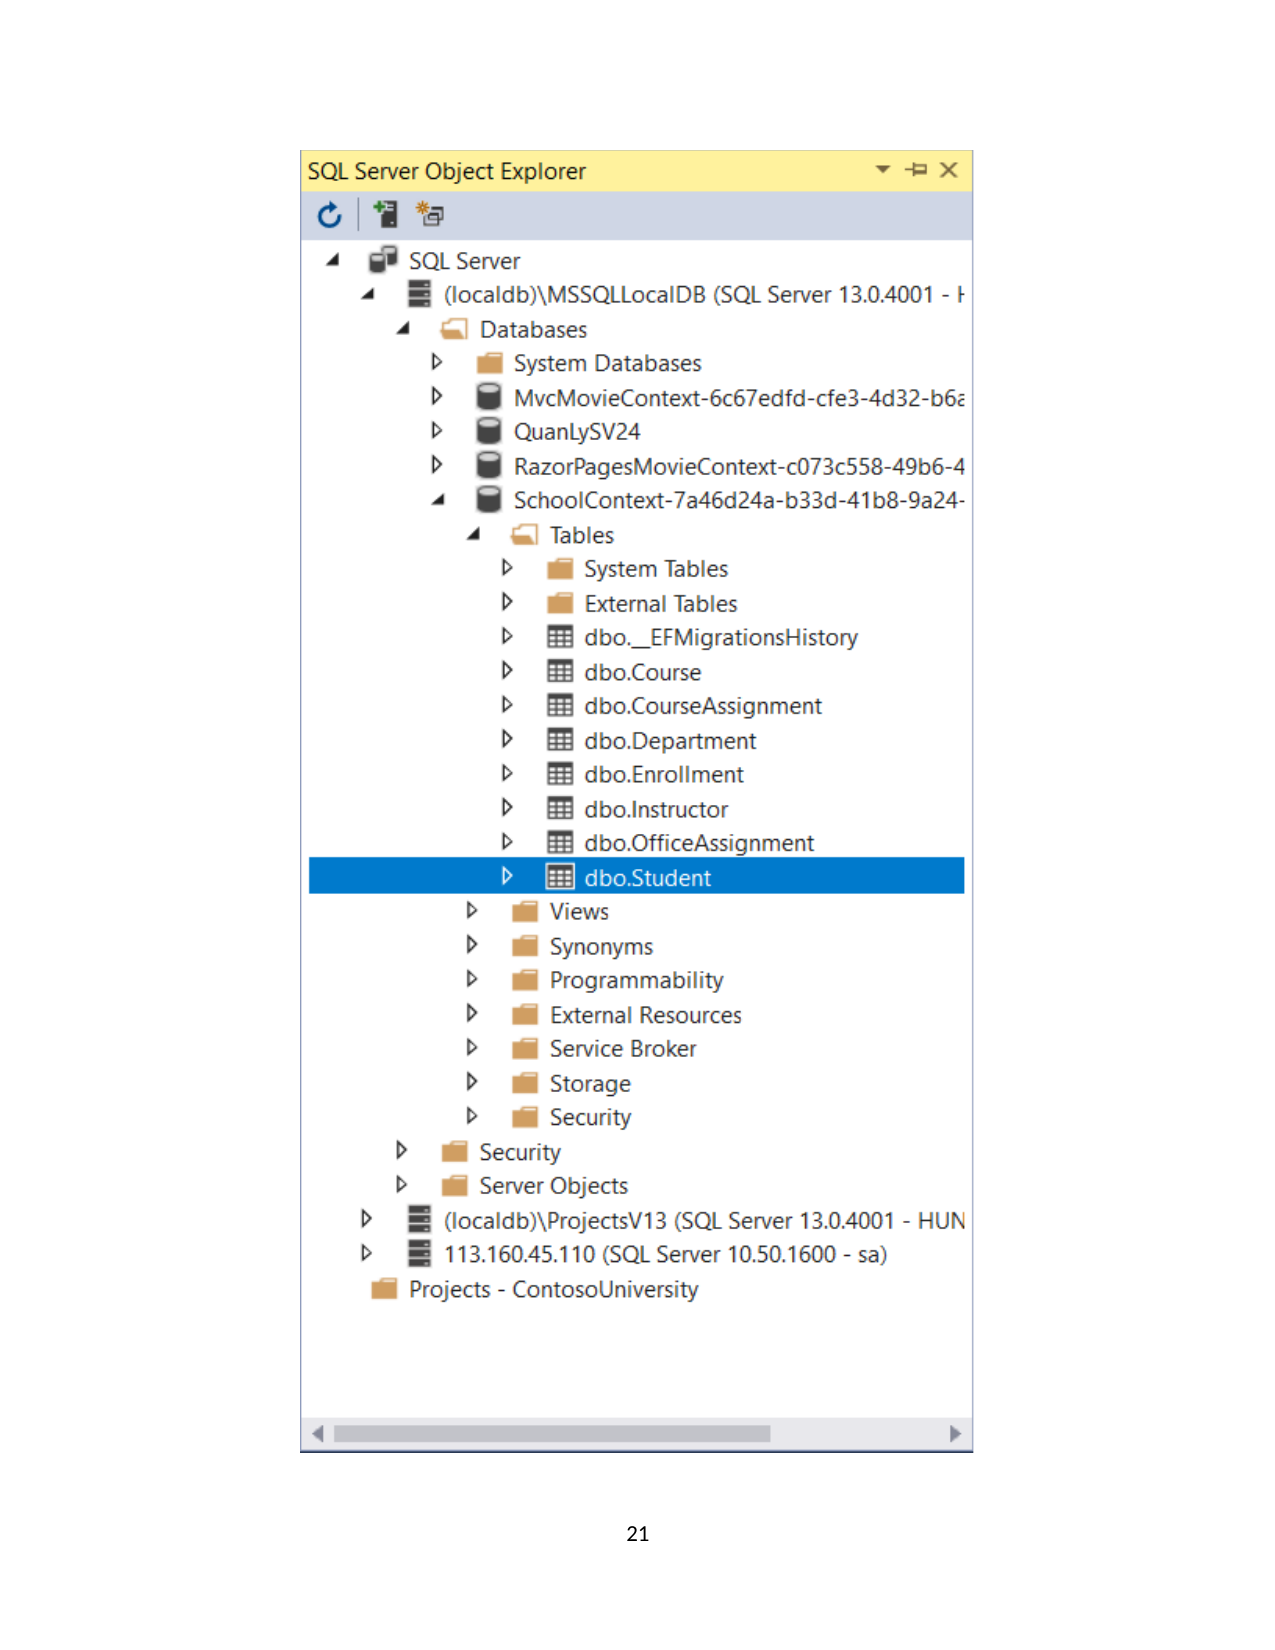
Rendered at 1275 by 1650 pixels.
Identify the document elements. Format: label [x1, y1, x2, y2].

picture [300, 150, 974, 1453]
